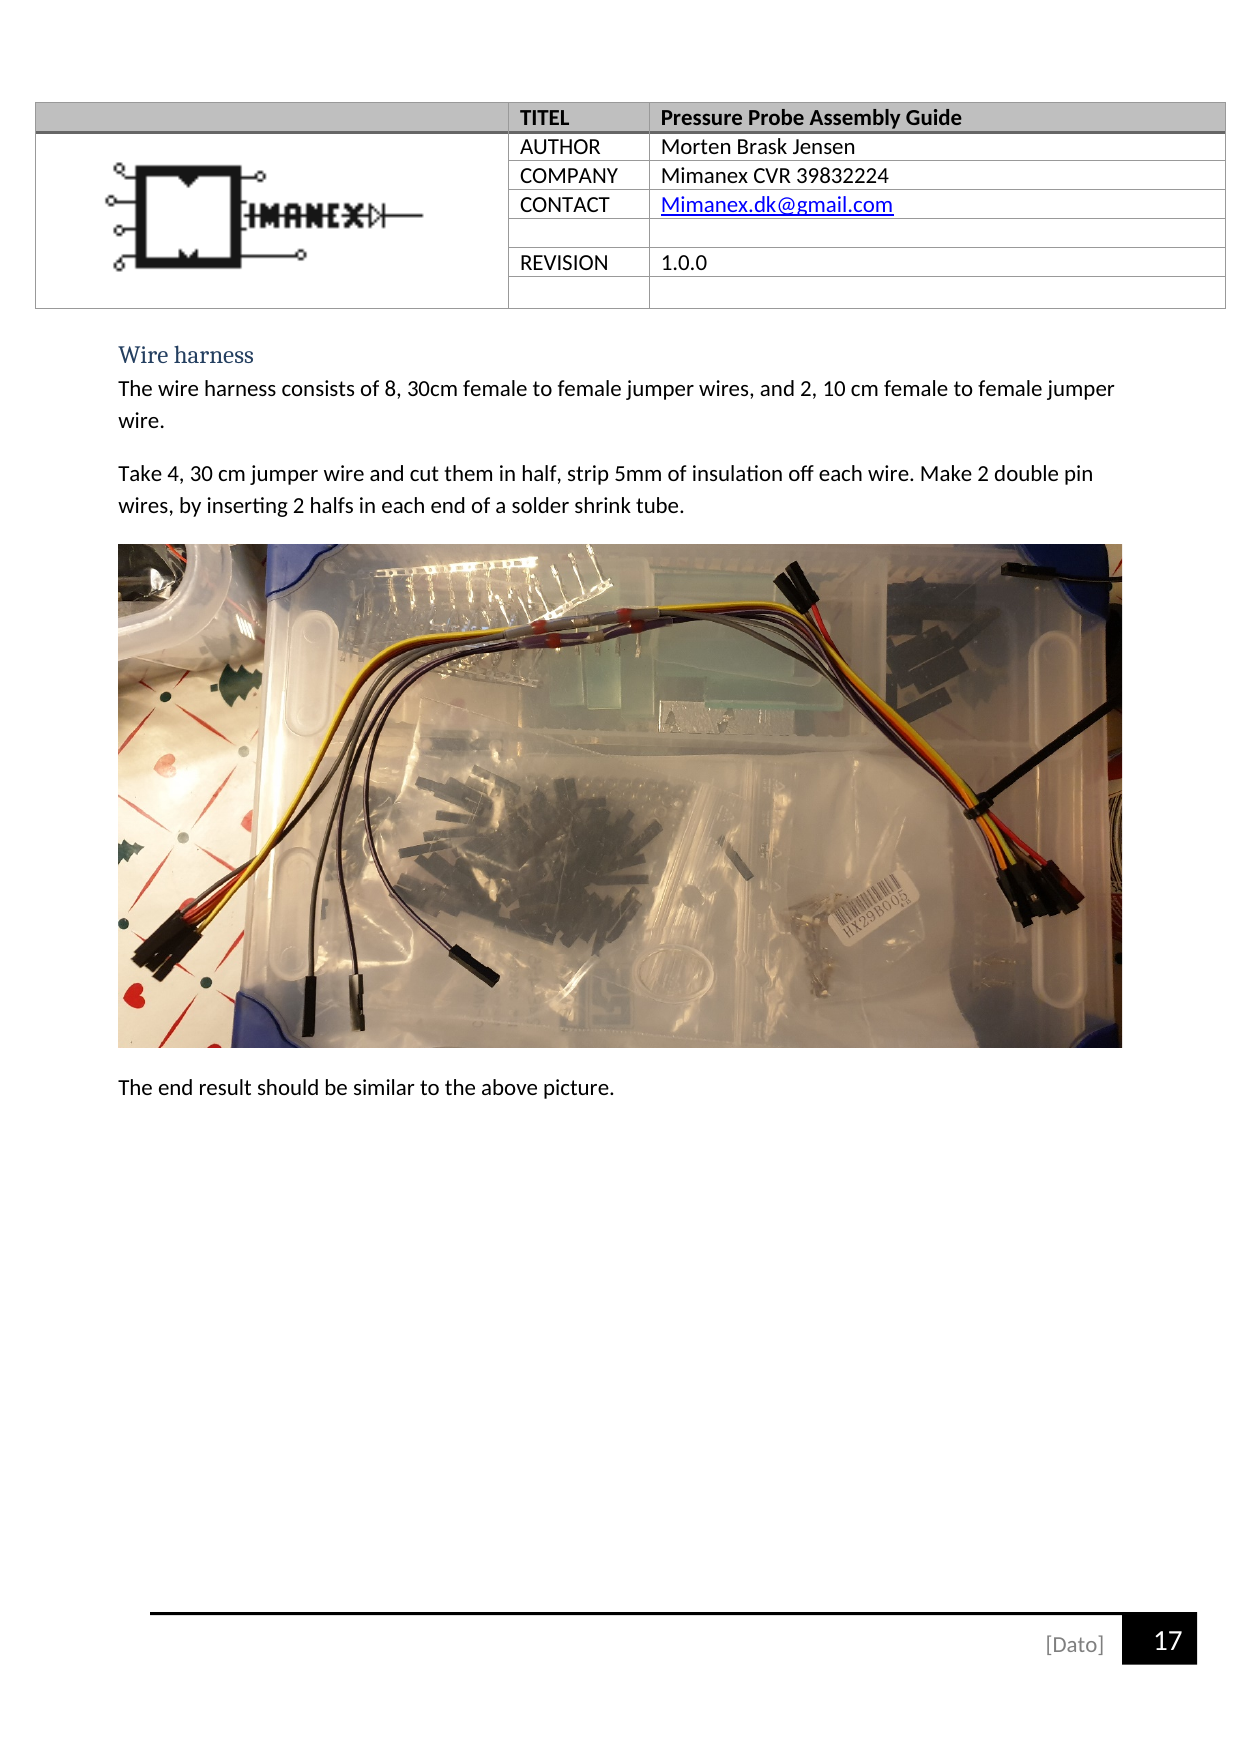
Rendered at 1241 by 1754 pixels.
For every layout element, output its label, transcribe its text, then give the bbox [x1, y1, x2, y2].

picture [118, 544, 1123, 1048]
text Take 4, 30 cm jumper wire and cut them in half, strip 5mm of insulation off each wire. Make 2 double pin wires, by inserting 2 halfs in each end of a solder shrink tube. [118, 459, 1122, 520]
text The wire harness consists of 8, 30cm female to female jumper wires, and 2, 10 cm female to female jumper wire. [118, 374, 1122, 434]
text The end result should be similar to the above picture. [118, 1073, 1122, 1101]
picture [93, 134, 437, 302]
subtitle Wire harness [118, 341, 1122, 370]
